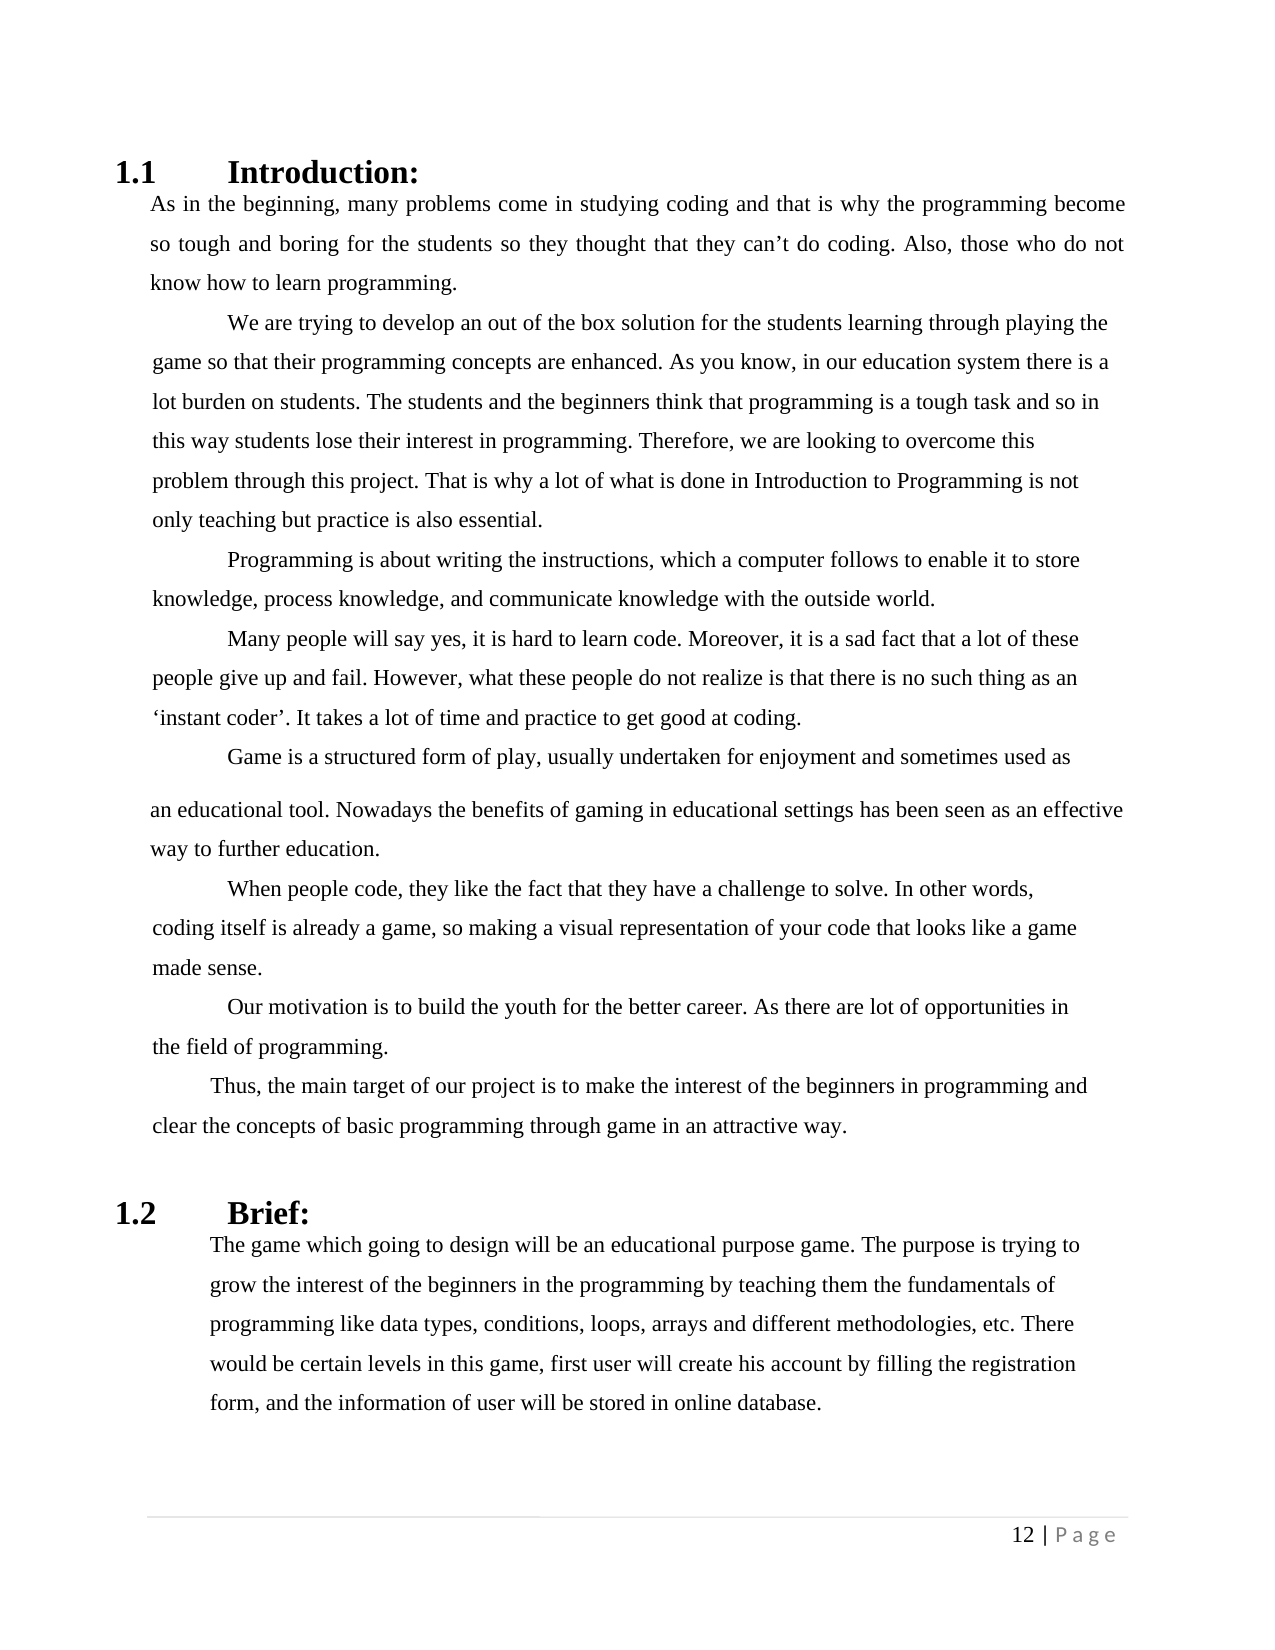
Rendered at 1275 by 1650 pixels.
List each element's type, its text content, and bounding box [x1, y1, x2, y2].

subtitle Introduction: [114, 152, 1237, 190]
text As in the beginning, many problems come in studying coding and that is why the programming become so tough and boring for the students so they thought that they can’t do coding. Also, those who do not know how to learn programming. [150, 190, 1125, 296]
text an educational tool. Nowadays the benefits of gaming in educational settings has been seen as an effective way to further education. [150, 796, 1139, 862]
text When people code, they like the fact that they have a challenge to solve. In other words, coding itself is already a game, so making a visual representation of your code that looks like a game made sense. [152, 875, 1100, 980]
subtitle Brief: [114, 1193, 1237, 1231]
text Many people will say yes, it is hard to learn code. Moreover, it is a sad fact that a lot of these people give up and fail. However, what these people do not realize is that there is no such thing as an ‘instant coder’. It takes a lot of time and practice to get good at coding. [152, 625, 1117, 730]
text We are trying to develop an out of the box solution for the students learning through playing the game so that their programming concepts are enhanced. As you know, in our education system there is a lot burden on students. The students and the beginners think that programming is a tough task and so in this way students lose their interest in programming. Therefore, we are looking to overcome this problem through this project. That is why a lot of what is done in Introduction to Programming is not only teaching but practice is also essential. [152, 309, 1115, 533]
text Programming is about writing the instructions, which a computer follows to enable it to store knowledge, process knowledge, and communicate knowledge with the outside world. [152, 546, 1139, 612]
text Thus, the main target of our project is to make the interest of the beginners in programming and clear the concepts of basic programming through game in an attractive way. [152, 1072, 1114, 1138]
text Our motivation is to build the youth for the better career. As there are lot of opportunities in the field of programming. [152, 993, 1101, 1059]
text Game is a structured form of play, usually undertaken for enjoyment and sometimes used as [225, 743, 1237, 769]
text The game which going to design will be an educational purpose game. The purpose is trying to grow the interest of the beginners in the programming by teaching them the fundamentals of programming like data types, conditions, loops, arrays and different methodologies, etc. There would be certain levels in this game, first user will create his account by filling the registration form, and the information of user will be stored in online database. [209, 1231, 1085, 1416]
